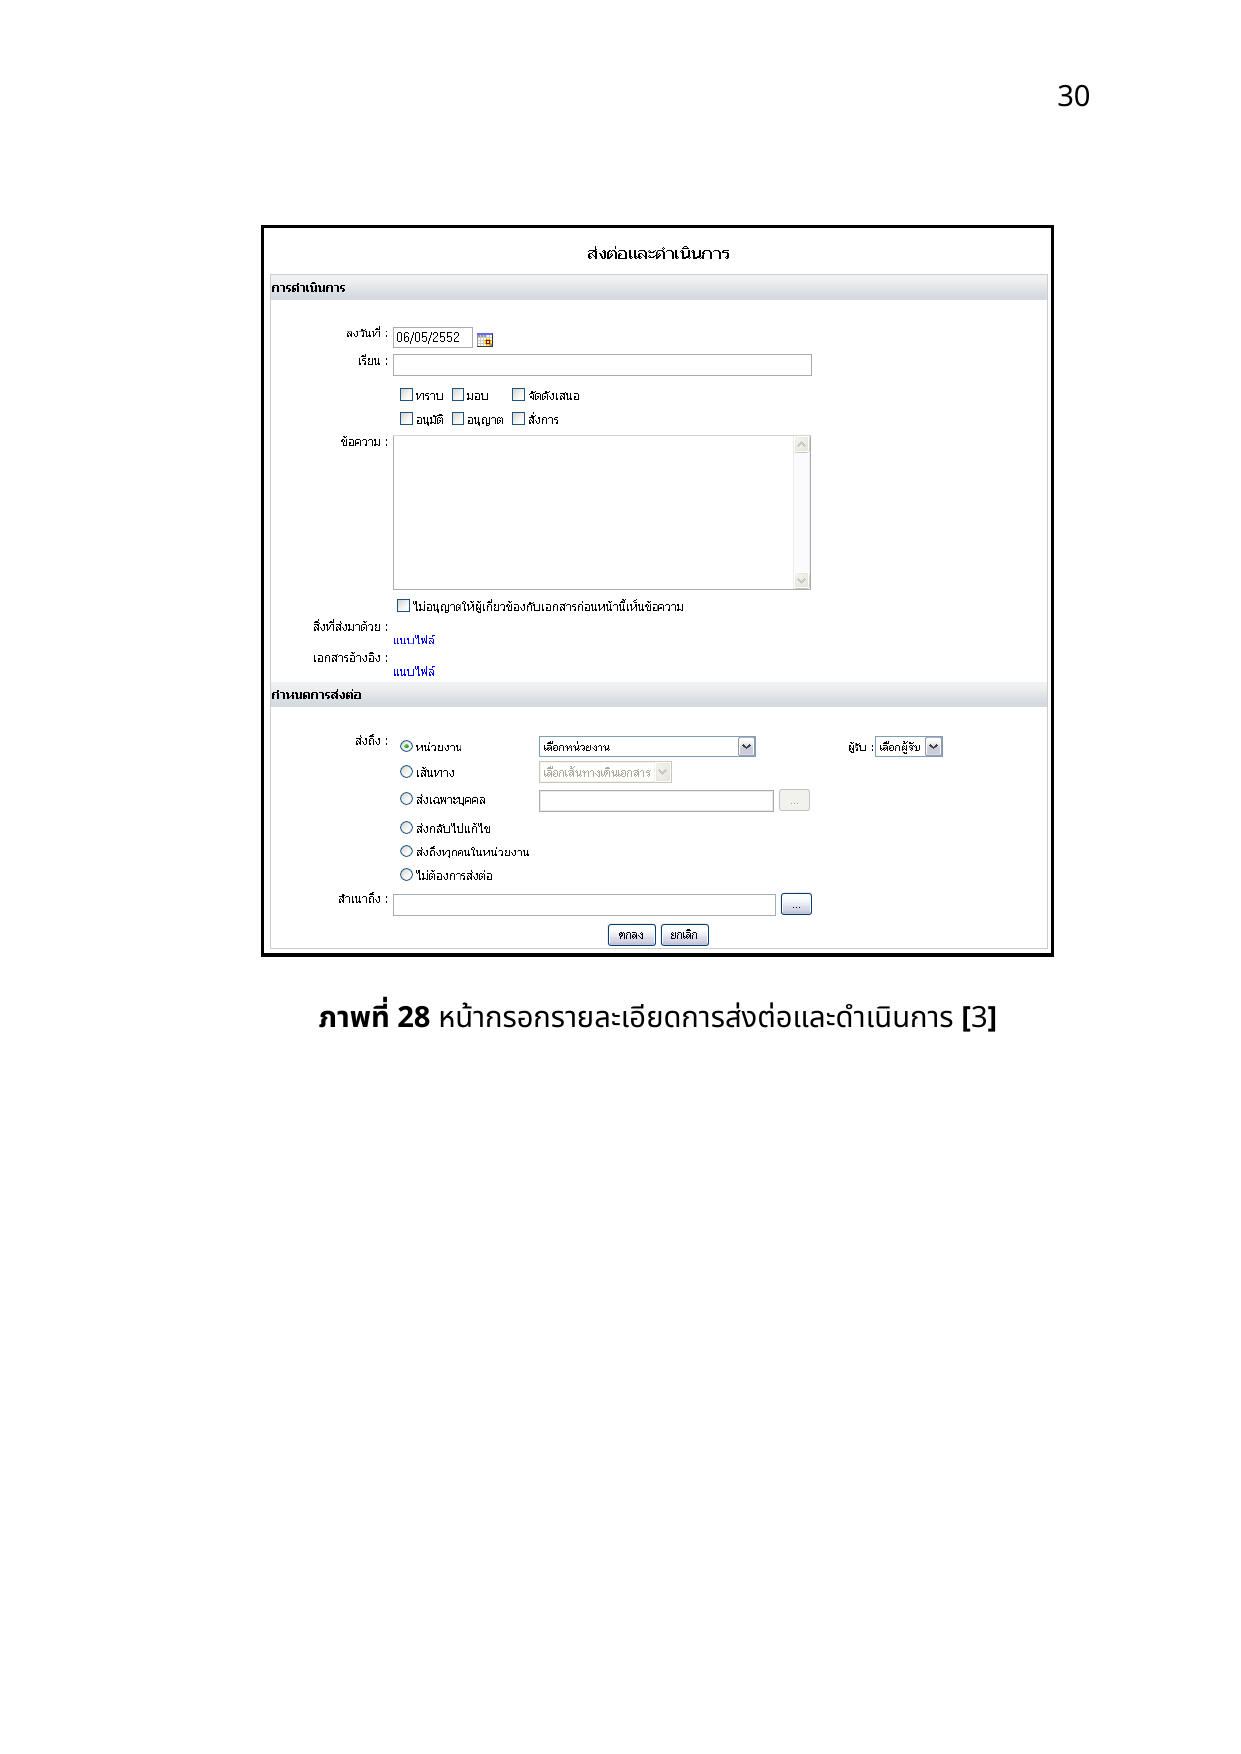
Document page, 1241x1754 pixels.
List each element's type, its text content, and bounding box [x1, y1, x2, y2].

text ภาพที่ 28 หน้ากรอกรายละเอียดการส่งต่อและดำเนินการ [3] [225, 996, 1090, 1041]
